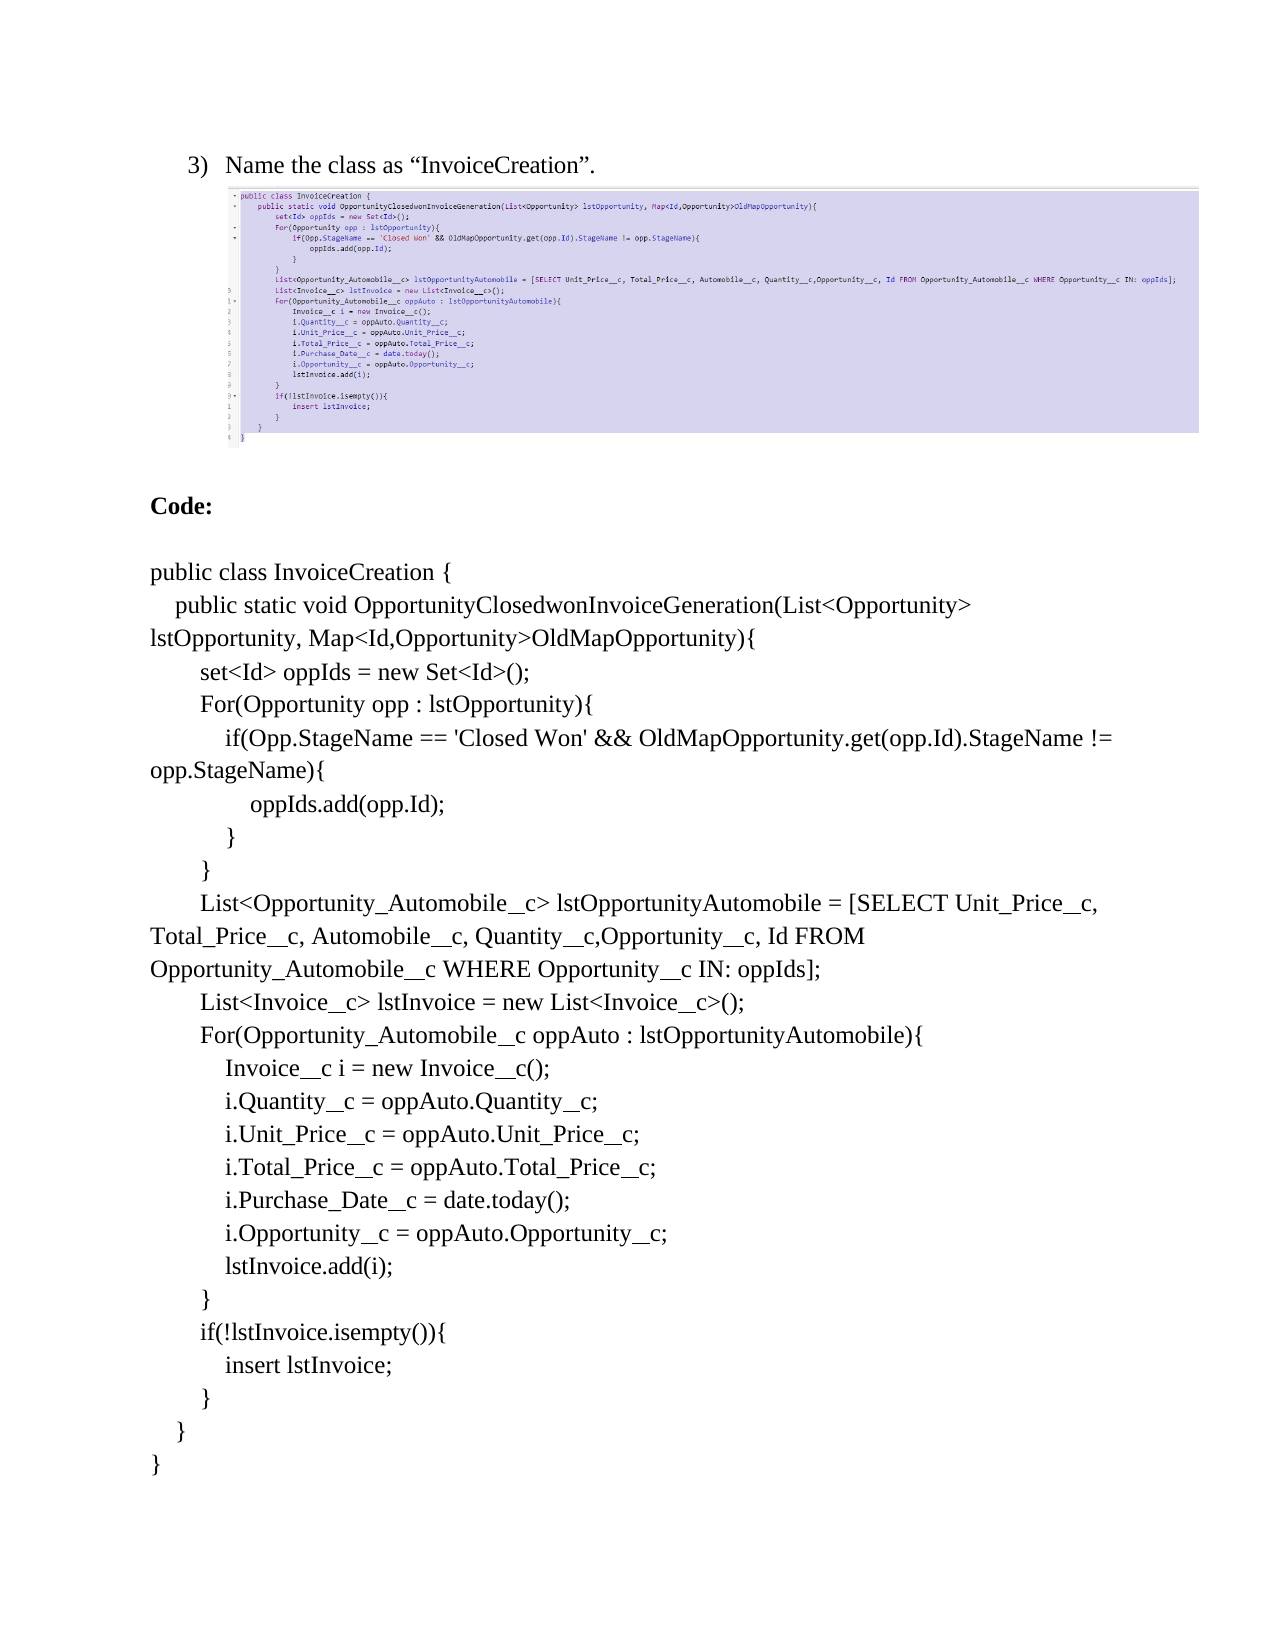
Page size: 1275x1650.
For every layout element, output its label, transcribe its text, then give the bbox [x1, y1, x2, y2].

subtitle Code: [150, 491, 1275, 520]
list Name the class as “InvoiceCreation”. [187, 150, 1275, 179]
text List<Opportunity_Automobile c> lstOpportunityAutomobile = [SELECT Unit_Price c, Total_Price c, Automobile c, Quantity c,Opportunity c, Id FROM Opportunity_Automobile c WHERE Opportunity c IN: oppIds]; [150, 888, 1117, 983]
text if(!lstInvoice.isempty()){ insert lstInvoice; [200, 1317, 470, 1379]
text public class InvoiceCreation { [150, 557, 1275, 586]
picture [228, 186, 1199, 448]
text public static void OpportunityClosedwonInvoiceGeneration(List<Opportunity> lstOpportunity, Map<Id,Opportunity>OldMapOpportunity){ [150, 591, 1035, 652]
text oppIds.add(opp.Id); [250, 789, 1275, 817]
text set<Id> oppIds = new Set<Id>(); For(Opportunity opp : lstOpportunity){ [200, 657, 651, 718]
text } [175, 1416, 1275, 1445]
text i.Total_Price c = oppAuto.Total_Price c; i.Purchase_Date c = date.today(); i.Opportunity c = oppAuto.Opportunity c; lstInvoice.add(i); [225, 1152, 704, 1280]
text } [200, 1284, 1275, 1313]
text } [225, 822, 1275, 850]
text if(Opp.StageName == 'Closed Won' && OldMapOpportunity.get(opp.Id).StageName != opp.StageName){ [150, 723, 1275, 784]
text } [200, 855, 1275, 883]
text } [200, 1383, 1275, 1412]
text Invoice c i = new Invoice c(); i.Quantity c = oppAuto.Quantity c; i.Unit_Price c = oppAuto.Unit_Price c; [225, 1053, 651, 1148]
text } [150, 1449, 1275, 1478]
text List<Invoice c> lstInvoice = new List<Invoice c>(); For(Opportunity_Automobile c oppAuto : lstOpportunityAutomobile){ [200, 987, 1035, 1049]
